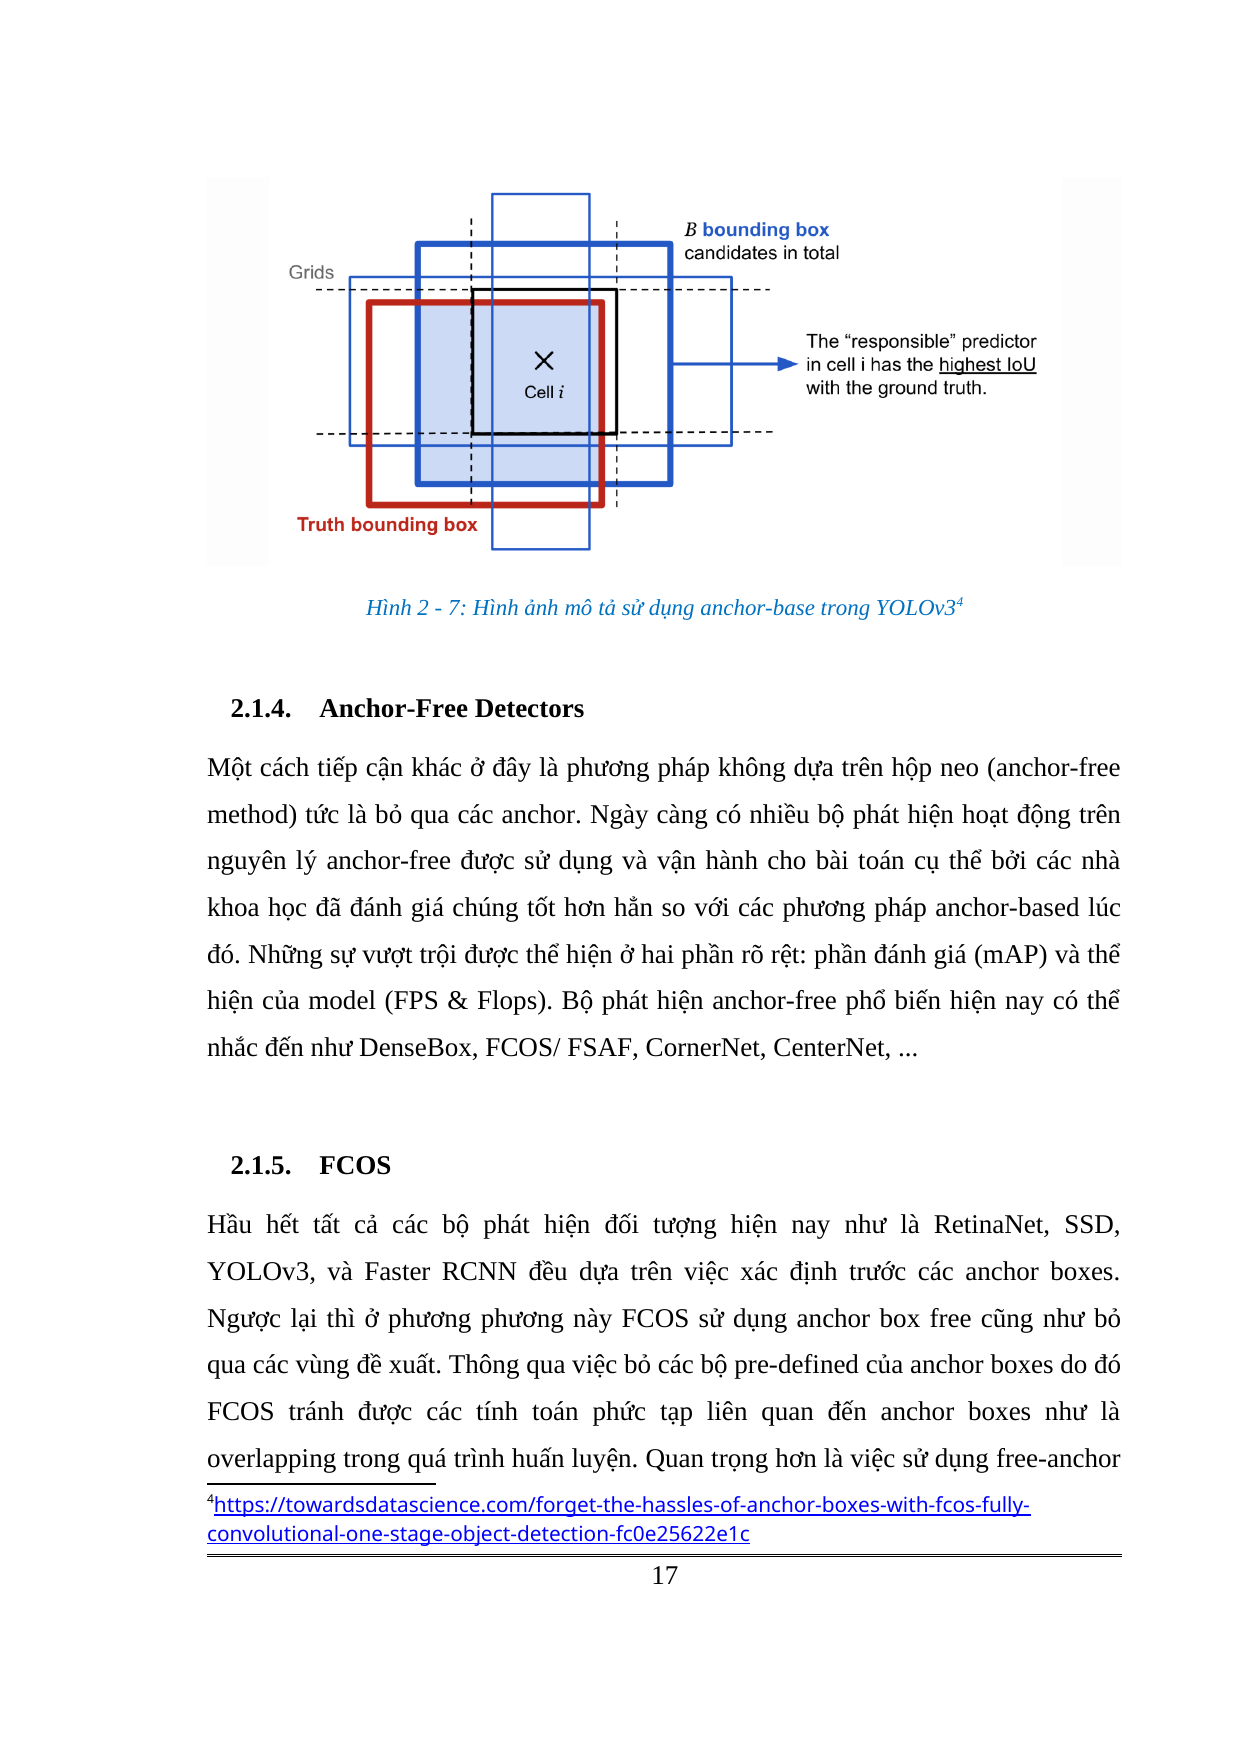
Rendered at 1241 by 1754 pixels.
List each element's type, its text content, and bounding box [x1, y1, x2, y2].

subtitle Anchor-Free Detectors [230, 692, 1122, 723]
text Một cách tiếp cận khác ở đây là phương pháp không dựa trên hộp neo (anchor-free method) tức là bỏ qua các anchor. Ngày càng có nhiều bộ phát hiện hoạt động trên nguyên lý anchor-free được sử dụng và vận hành cho bài toán cụ thể bởi các nhà khoa học đã đánh giá chúng tốt hơn hẳn so với các phương pháp anchor-based lúc đó. Những sự vượt trội được thể hiện ở hai phần rõ rệt: phần đánh giá (mAP) và thể hiện của model (FPS & Flops). Bộ phát hiện anchor-free phổ biến hiện nay có thể nhắc đến như DenseBox, FCOS/ FSAF, CornerNet, CenterNet, ... [207, 751, 1122, 1062]
text Hình 2 - 7: Hình ảnh mô tả sử dụng anchor-base trong YOLOv3 [207, 594, 1122, 620]
subtitle FCOS [230, 1149, 1122, 1181]
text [207, 1209, 1122, 1473]
picture [206, 177, 1123, 566]
